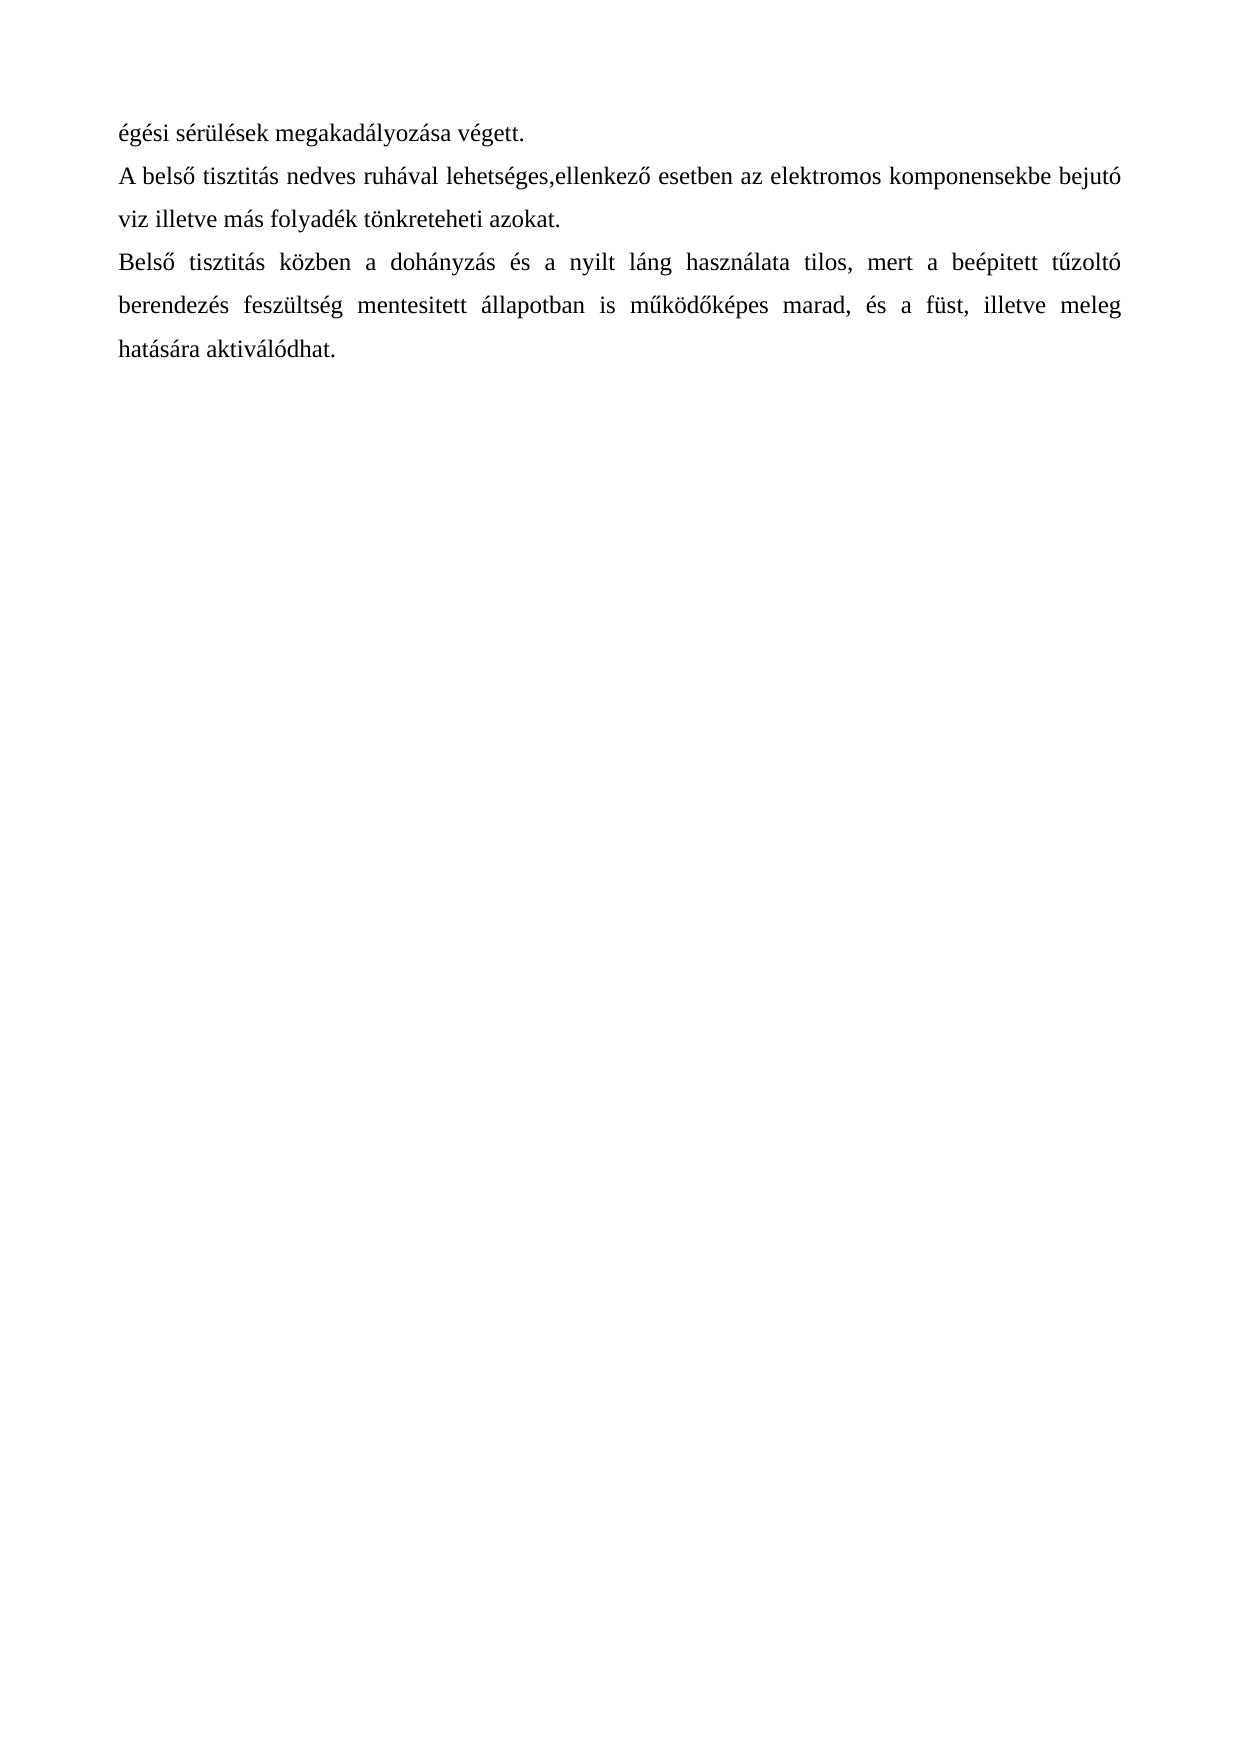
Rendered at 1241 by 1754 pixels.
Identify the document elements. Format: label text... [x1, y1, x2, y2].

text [118, 118, 1122, 147]
text A belső tisztitás nedves ruhával lehetséges,ellenkező esetben az elektromos komponensekbe bejutó viz illetve más folyadék tönkreteheti azokat. [118, 161, 1122, 233]
text Belső tisztitás közben a dohányzás és a nyilt láng használata tilos, mert a beépitett tűzoltó berendezés feszültség mentesitett állapotban is működőképes marad, és a füst, illetve meleg hatására aktiválódhat. [118, 247, 1122, 362]
